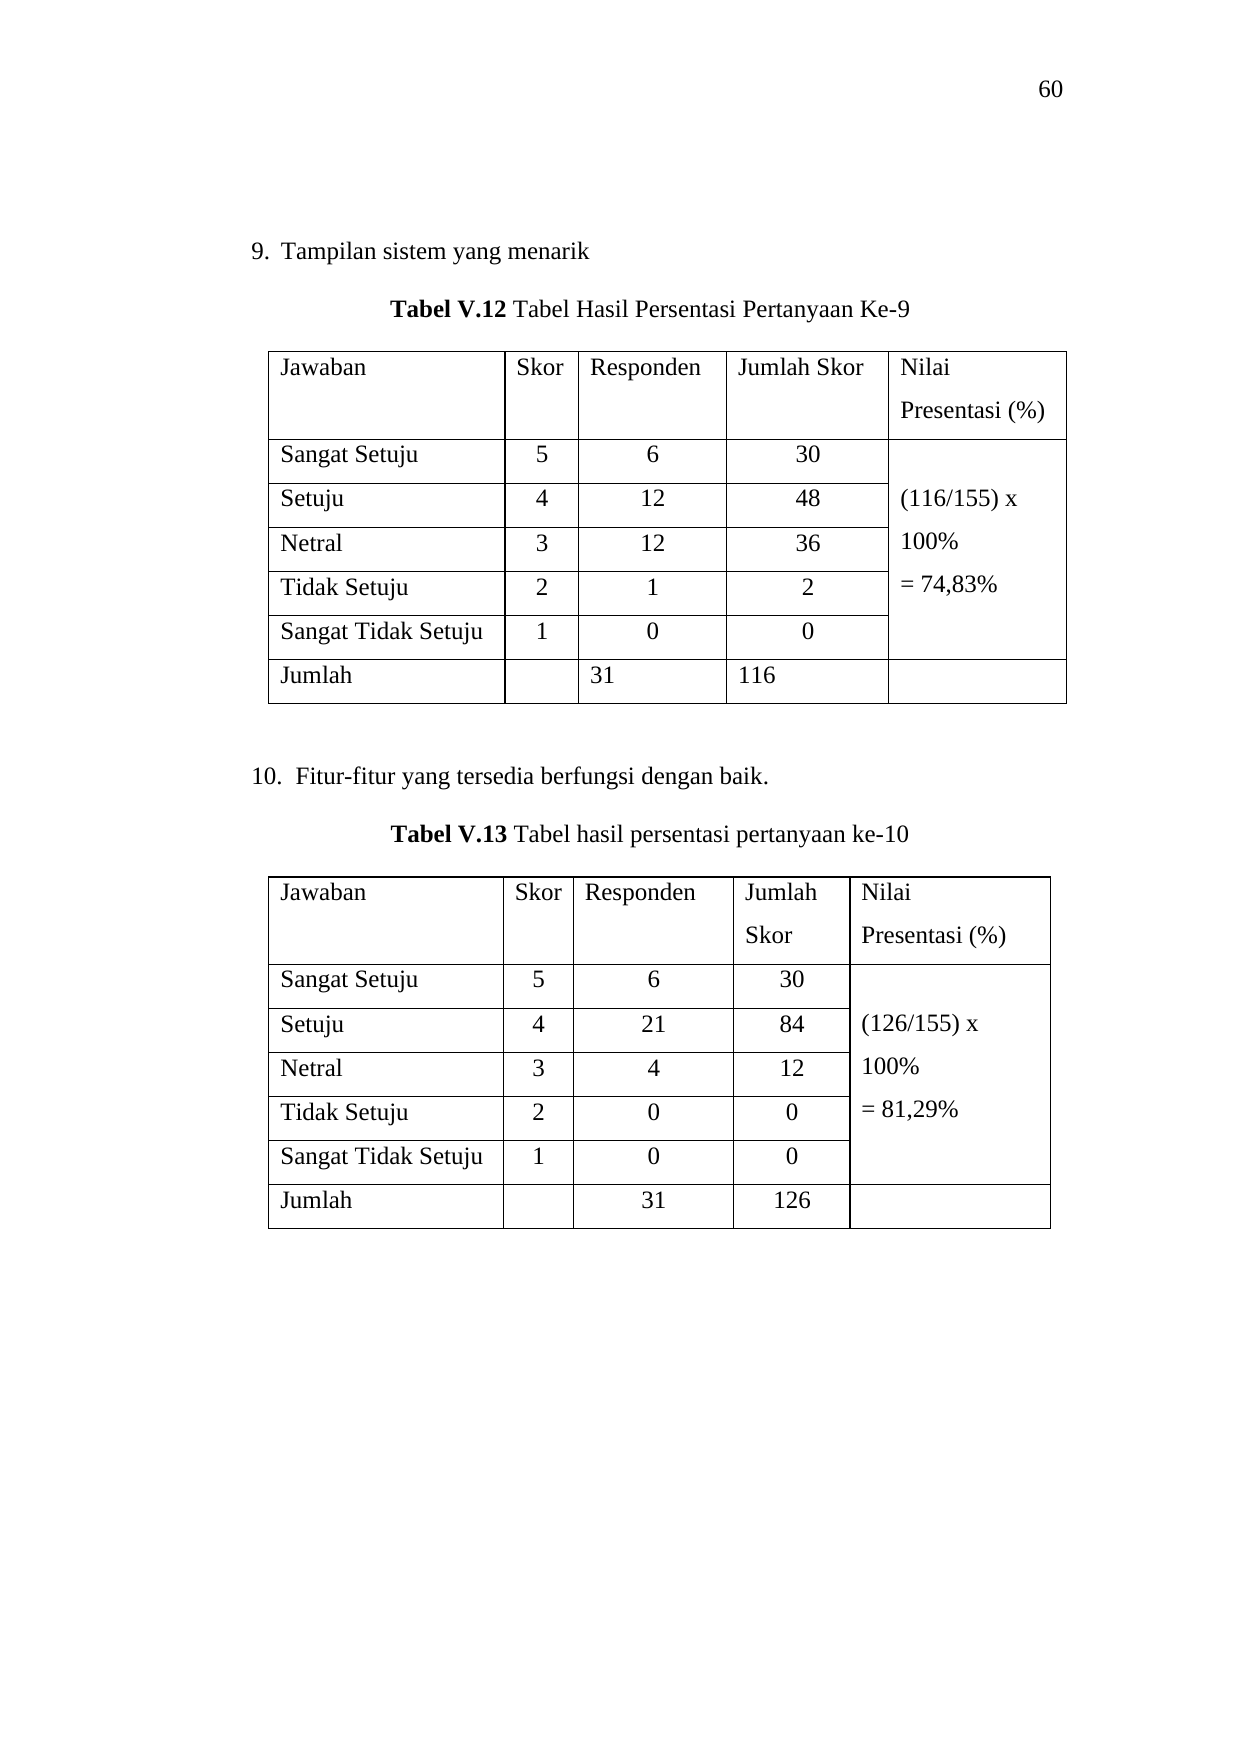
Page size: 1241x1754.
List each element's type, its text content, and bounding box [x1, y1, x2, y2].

table_cell Sangat Tidak Setuju [269, 1141, 503, 1184]
table_cell 0 [574, 1097, 733, 1140]
table_cell [506, 660, 578, 703]
table_cell 12 [579, 528, 726, 571]
table_cell 0 [579, 616, 726, 659]
table_cell 1 [506, 616, 578, 659]
table_cell 4 [506, 484, 578, 527]
table_cell [851, 1185, 1050, 1228]
text Tabel V.13 Tabel hasil persentasi pertanyaan ke-10 [236, 819, 1063, 848]
table_header Jumlah Skor [734, 878, 849, 963]
text Tabel V.12 Tabel Hasil Persentasi Pertanyaan Ke-9 [236, 294, 1063, 322]
table_cell 0 [734, 1141, 849, 1184]
table_header Jumlah Skor [727, 352, 888, 438]
table_cell Setuju [269, 1009, 503, 1052]
table_cell Tidak Setuju [269, 572, 504, 615]
table_cell 12 [579, 484, 726, 527]
table_cell 6 [579, 440, 726, 482]
table_cell 31 [574, 1185, 733, 1228]
table_cell 21 [574, 1009, 733, 1052]
table_cell 30 [734, 965, 849, 1008]
table_cell [889, 660, 1066, 703]
table_header Jawaban [269, 878, 503, 963]
table_header Skor [504, 878, 573, 963]
table_cell Sangat Tidak Setuju [269, 616, 504, 659]
table_cell 36 [727, 528, 888, 571]
table_cell 31 [579, 660, 726, 703]
table_cell 48 [727, 484, 888, 527]
table_cell Sangat Setuju [269, 965, 503, 1008]
table_cell 6 [574, 965, 733, 1008]
table_cell 116 [727, 660, 888, 703]
table_cell Netral [269, 528, 504, 571]
table_header Skor [506, 352, 578, 438]
table_cell 126 [734, 1185, 849, 1228]
list Fitur-fitur yang tersedia berfungsi dengan baik. [251, 761, 1063, 790]
table_cell 2 [504, 1097, 573, 1140]
table_cell 4 [574, 1053, 733, 1096]
table_header Responden [579, 352, 726, 438]
table_cell (116/155) x 100% = 74,83% [889, 440, 1066, 659]
table_cell (126/155) x 100% = 81,29% [851, 965, 1050, 1184]
table_cell 12 [734, 1053, 849, 1096]
table_cell 30 [727, 440, 888, 482]
table_cell 0 [574, 1141, 733, 1184]
table_cell 0 [734, 1097, 849, 1140]
table_cell Setuju [269, 484, 504, 527]
table_cell 4 [504, 1009, 573, 1052]
table_cell 1 [504, 1141, 573, 1184]
table_header Jawaban [269, 352, 504, 438]
table_header Nilai Presentasi (%) [889, 352, 1066, 438]
table_cell 2 [727, 572, 888, 615]
table_cell 1 [579, 572, 726, 615]
table_cell 5 [504, 965, 573, 1008]
table_header Nilai Presentasi (%) [851, 878, 1050, 963]
table_cell [504, 1185, 573, 1228]
table_cell 3 [506, 528, 578, 571]
table_cell 84 [734, 1009, 849, 1052]
table_cell 2 [506, 572, 578, 615]
table_cell Netral [269, 1053, 503, 1096]
table_header Responden [574, 878, 733, 963]
table_cell 5 [506, 440, 578, 482]
table_cell Jumlah [269, 1185, 503, 1228]
table_cell 3 [504, 1053, 573, 1096]
list Tampilan sistem yang menarik [251, 236, 1063, 265]
table_cell Tidak Setuju [269, 1097, 503, 1140]
table_cell 0 [727, 616, 888, 659]
table_cell Jumlah [269, 660, 504, 703]
table_cell Sangat Setuju [269, 440, 504, 482]
